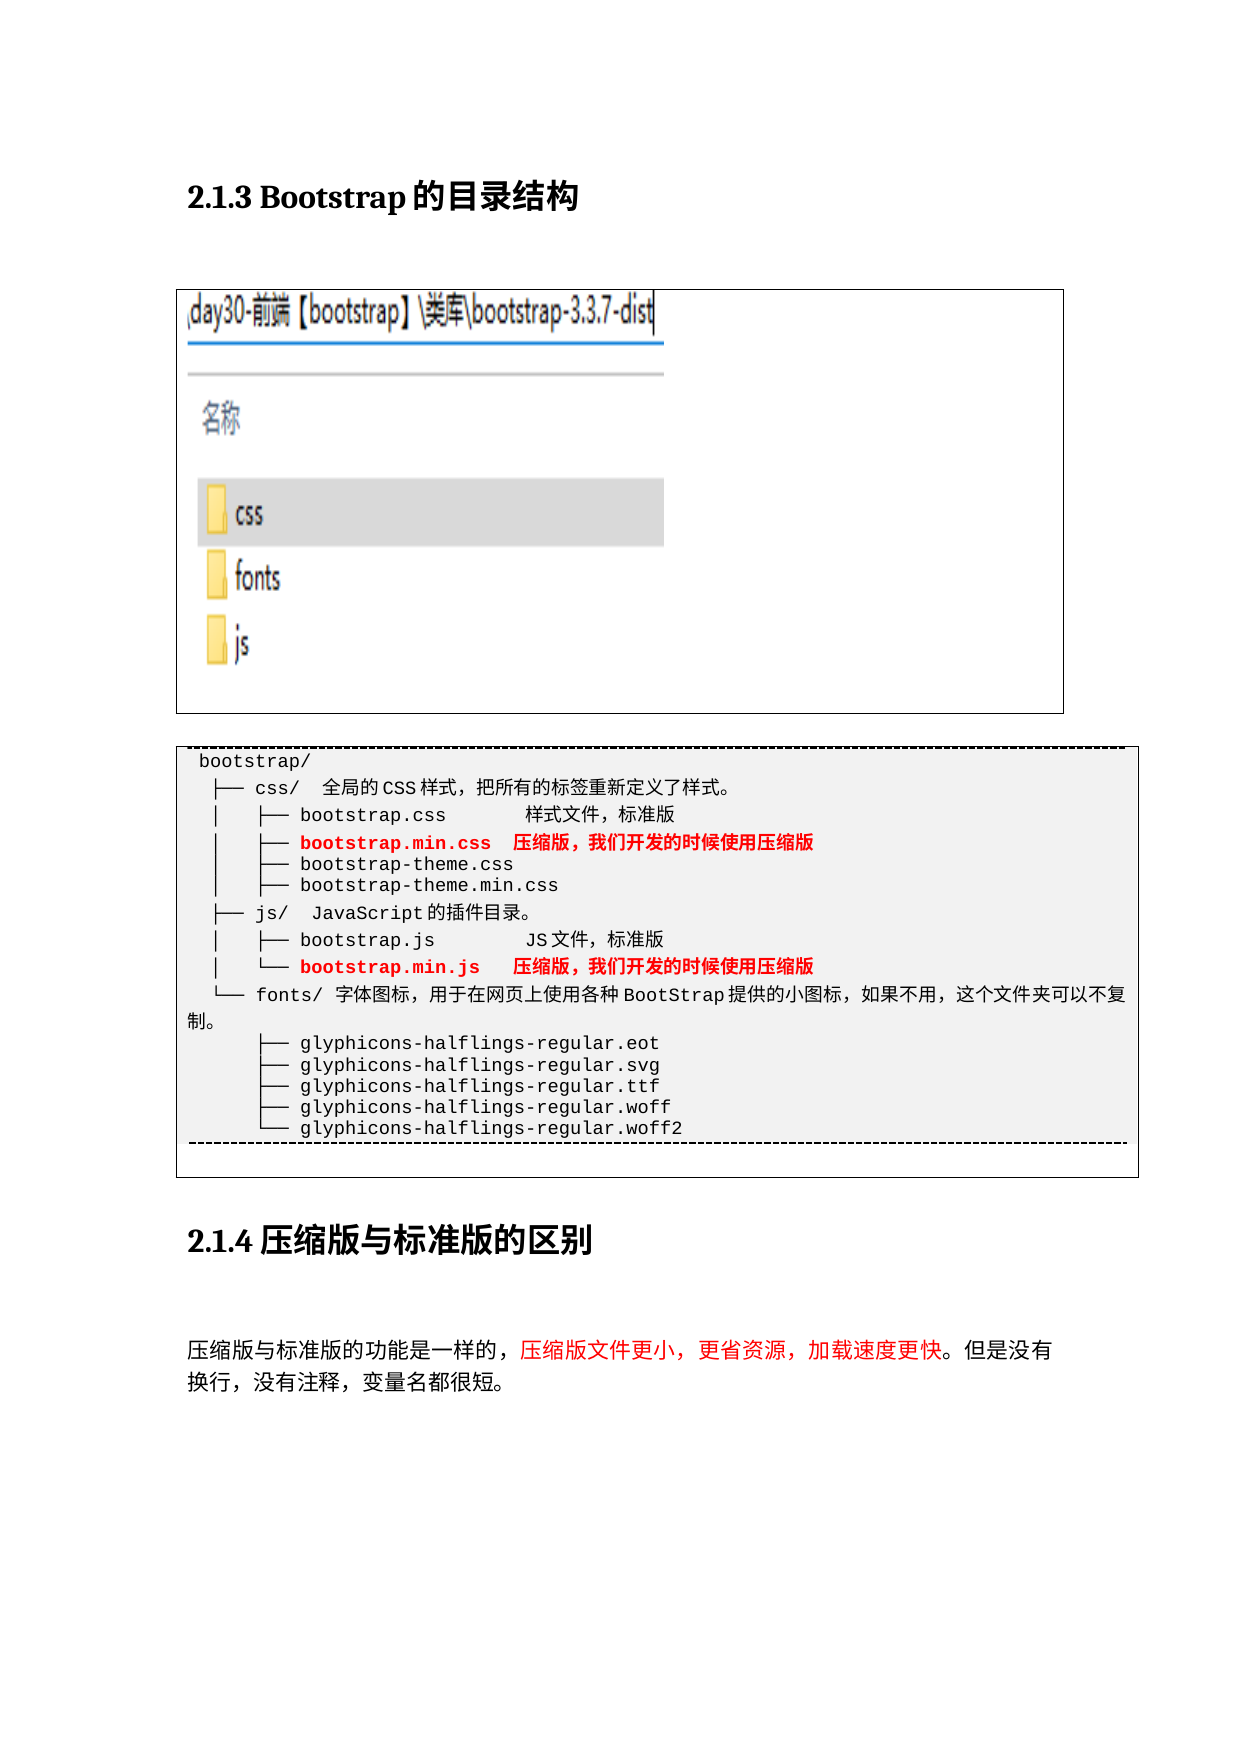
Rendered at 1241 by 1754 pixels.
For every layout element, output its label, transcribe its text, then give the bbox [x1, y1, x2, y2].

text 压缩版与标准版的功能是一样的，压缩版文件更小，更省资源，加载速度更快。但是没有换行，没有注释，变量名都很短。 [187, 1332, 1053, 1397]
table_header bootstrap/ ├── css/ 全局的CSS样式，把所有的标签重新定义了样式。 │ ├── bootstrap.css 样式文件，标准版 │ ├── bootstrap.min.css 压缩版，我们开发的时候使用压缩版 │ ├── bootstrap-theme.css │ ├── bootstrap-theme.min.css ├── js/ JavaScript的插件目录。 │ ├── bootstrap.js JS文件，标准版 │ └── bootstrap.min.js 压缩版，我们开发的时候使用压缩版 └── fonts/ 字体图标，用于在网页上使用各种BootStrap提供的小图标，如果不用，这个文件夹可以不复制。 ├── glyphicons-halflings-regular.eot ├── glyphicons-halflings-regular.svg ├── glyphicons-halflings-regular.ttf ├── glyphicons-halflings-regular.woff └── glyphicons-halflings-regular.woff2 [177, 747, 1138, 1177]
subtitle 2.1.4压缩版与标准版的区别 [187, 1205, 1053, 1270]
subtitle 2.1.3 Bootstrap的目录结构 [187, 162, 1053, 227]
picture [187, 290, 664, 684]
table_header [177, 290, 1063, 713]
